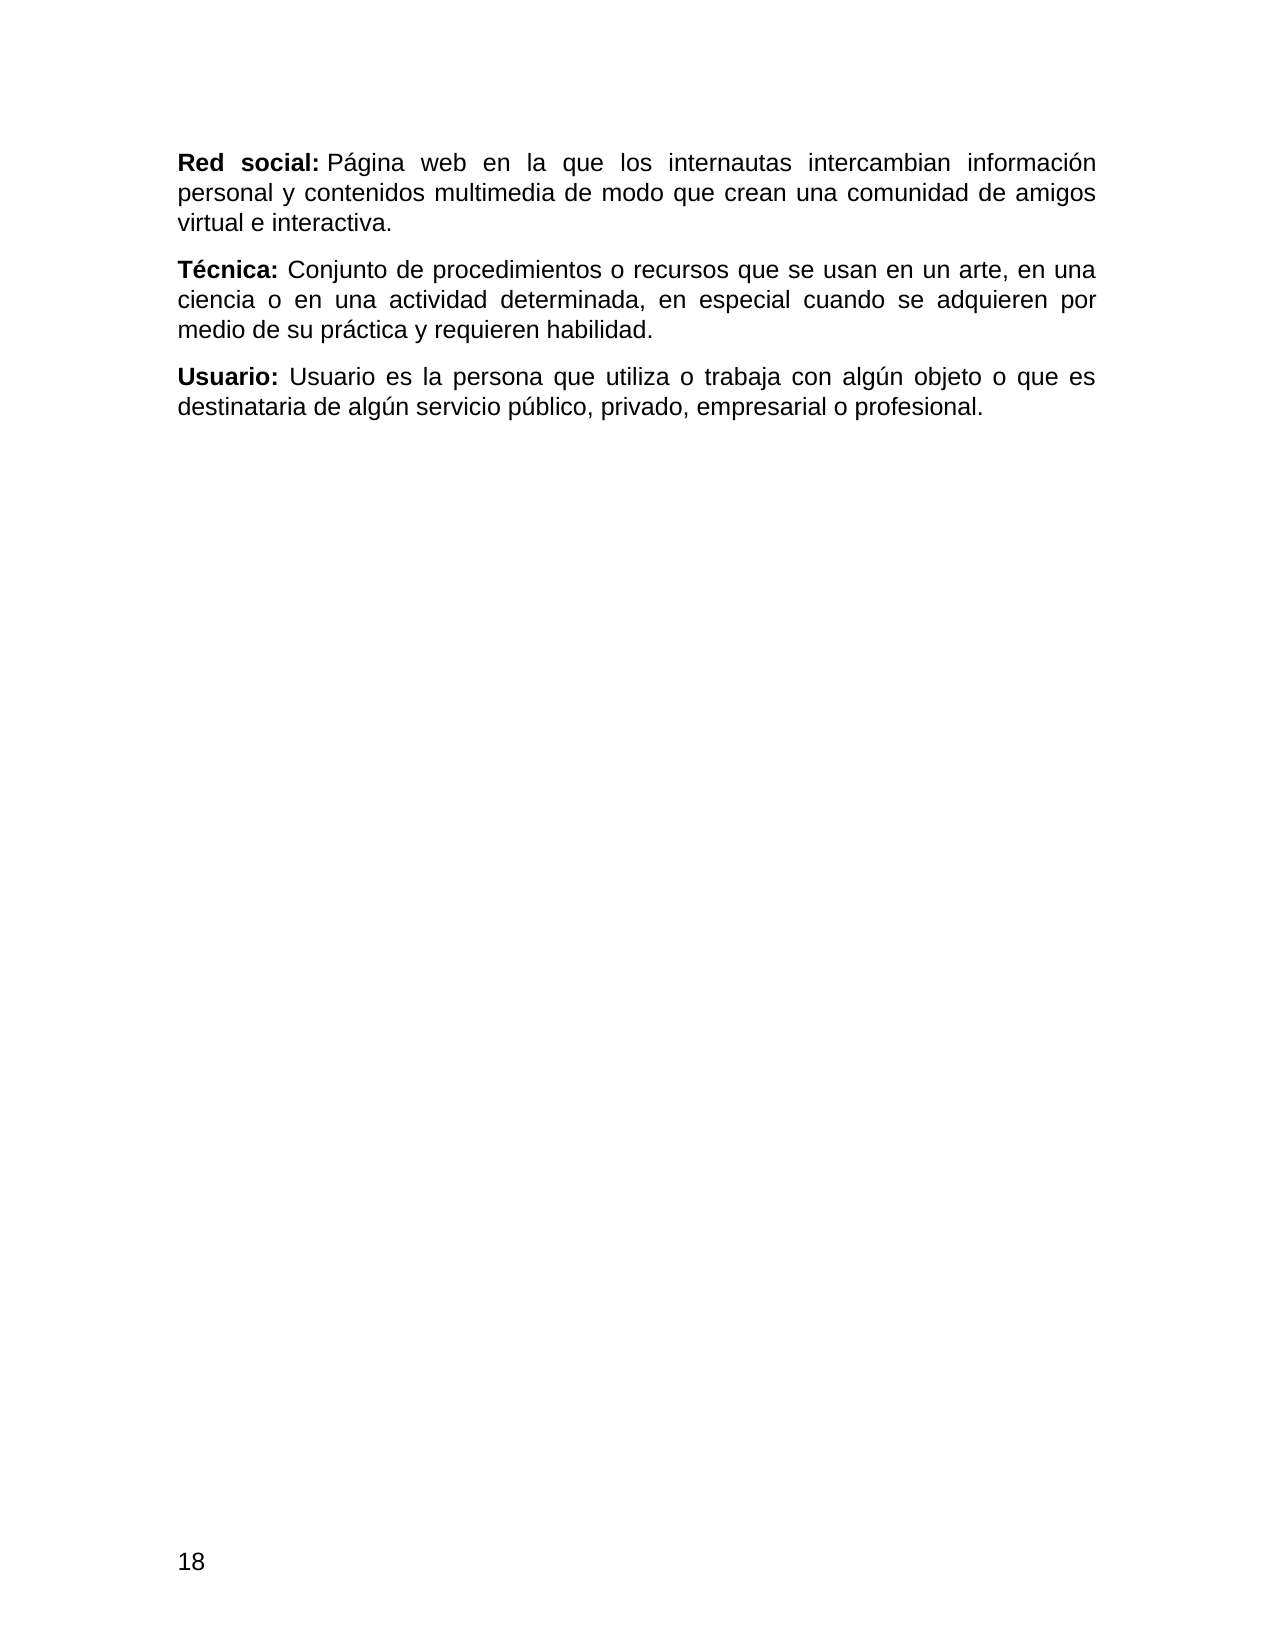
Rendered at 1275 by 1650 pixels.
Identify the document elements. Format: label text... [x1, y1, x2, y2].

text Usuario: Usuario es la persona que utiliza o trabaja con algún objeto o que es destinataria de algún servicio público, privado, empresarial o profesional. [177, 362, 1098, 421]
text Técnica: Conjunto de procedimientos o recursos que se usan en un arte, en una ciencia o en una actividad determinada, en especial cuando se adquieren por medio de su práctica y requieren habilidad. [177, 255, 1098, 344]
text Red social: Página web en la que los internautas intercambian información personal y contenidos multimedia de modo que crean una comunidad de amigos virtual e interactiva. [177, 148, 1098, 237]
